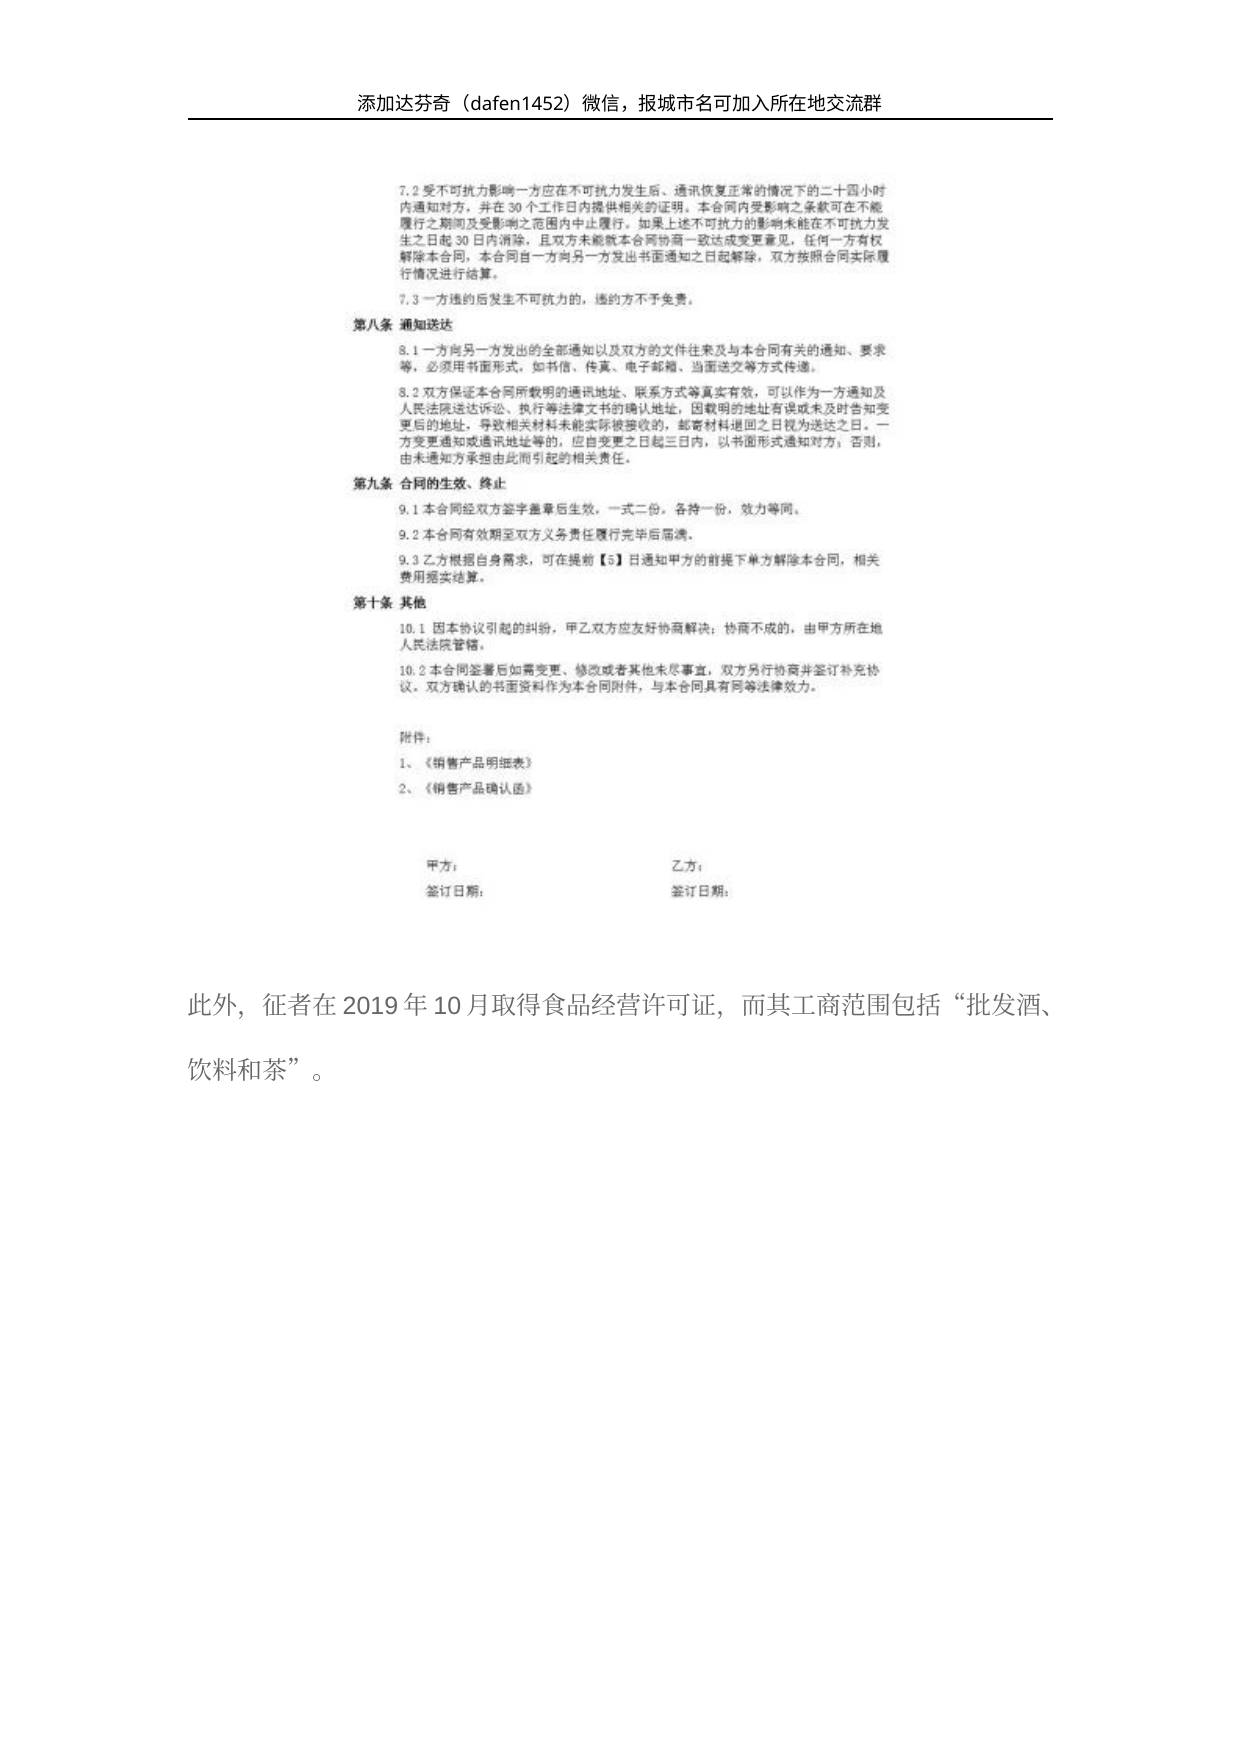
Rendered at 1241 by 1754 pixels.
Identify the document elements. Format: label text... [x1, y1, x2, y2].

picture [307, 162, 933, 920]
text 此外，征者在2019年10月取得食品经营许可证，而其工商范围包括“批发酒、饮料和茶”。 [187, 971, 1053, 1101]
